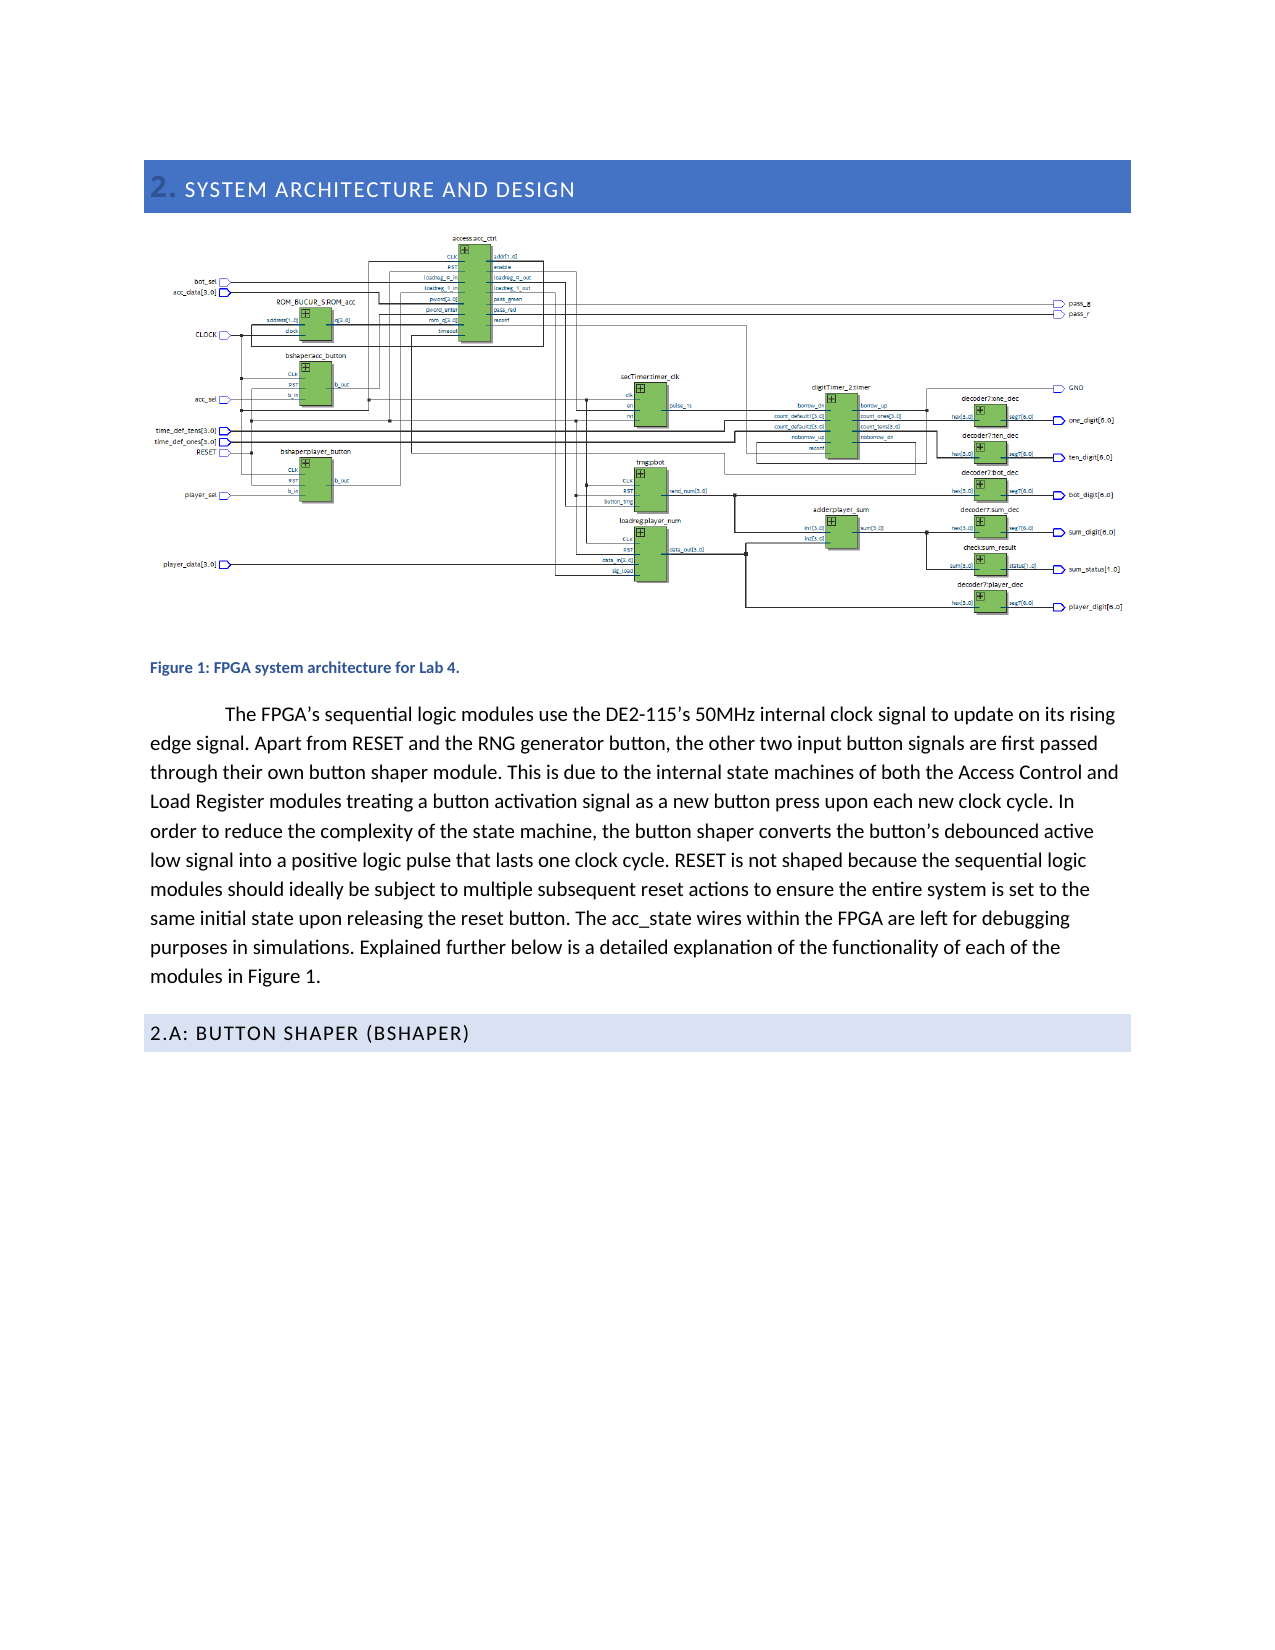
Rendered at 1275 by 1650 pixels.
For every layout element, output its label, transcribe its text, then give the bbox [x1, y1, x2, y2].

subtitle 2. System Architecture and Design [150, 167, 1125, 206]
text The FPGA’s sequential logic modules use the DE2-115’s 50MHz internal clock signal to update on its rising edge signal. Apart from RESET and the RNG generator button, the other two input button signals are first passed through their own button shaper module. This is due to the internal state machines of both the Access Control and Load Register modules treating a button activation signal as a new button press upon each new clock cycle. In order to reduce the complexity of the state machine, the button shaper converts the button’s debounced active low signal into a positive logic pulse that lasts one clock cycle. RESET is not shaped because the sequential logic modules should ideally be subject to multiple subsequent reset actions to ensure the entire system is set to the same initial state upon releasing the reset button. The acc_state wires within the FPGA are left for debugging purposes in simulations. Explained further below is a detailed explanation of the functionality of each of the modules in Figure 1. [150, 701, 1125, 989]
picture [150, 228, 1125, 633]
subtitle 2.A: Button Shaper (bshaper) [150, 1020, 1125, 1045]
